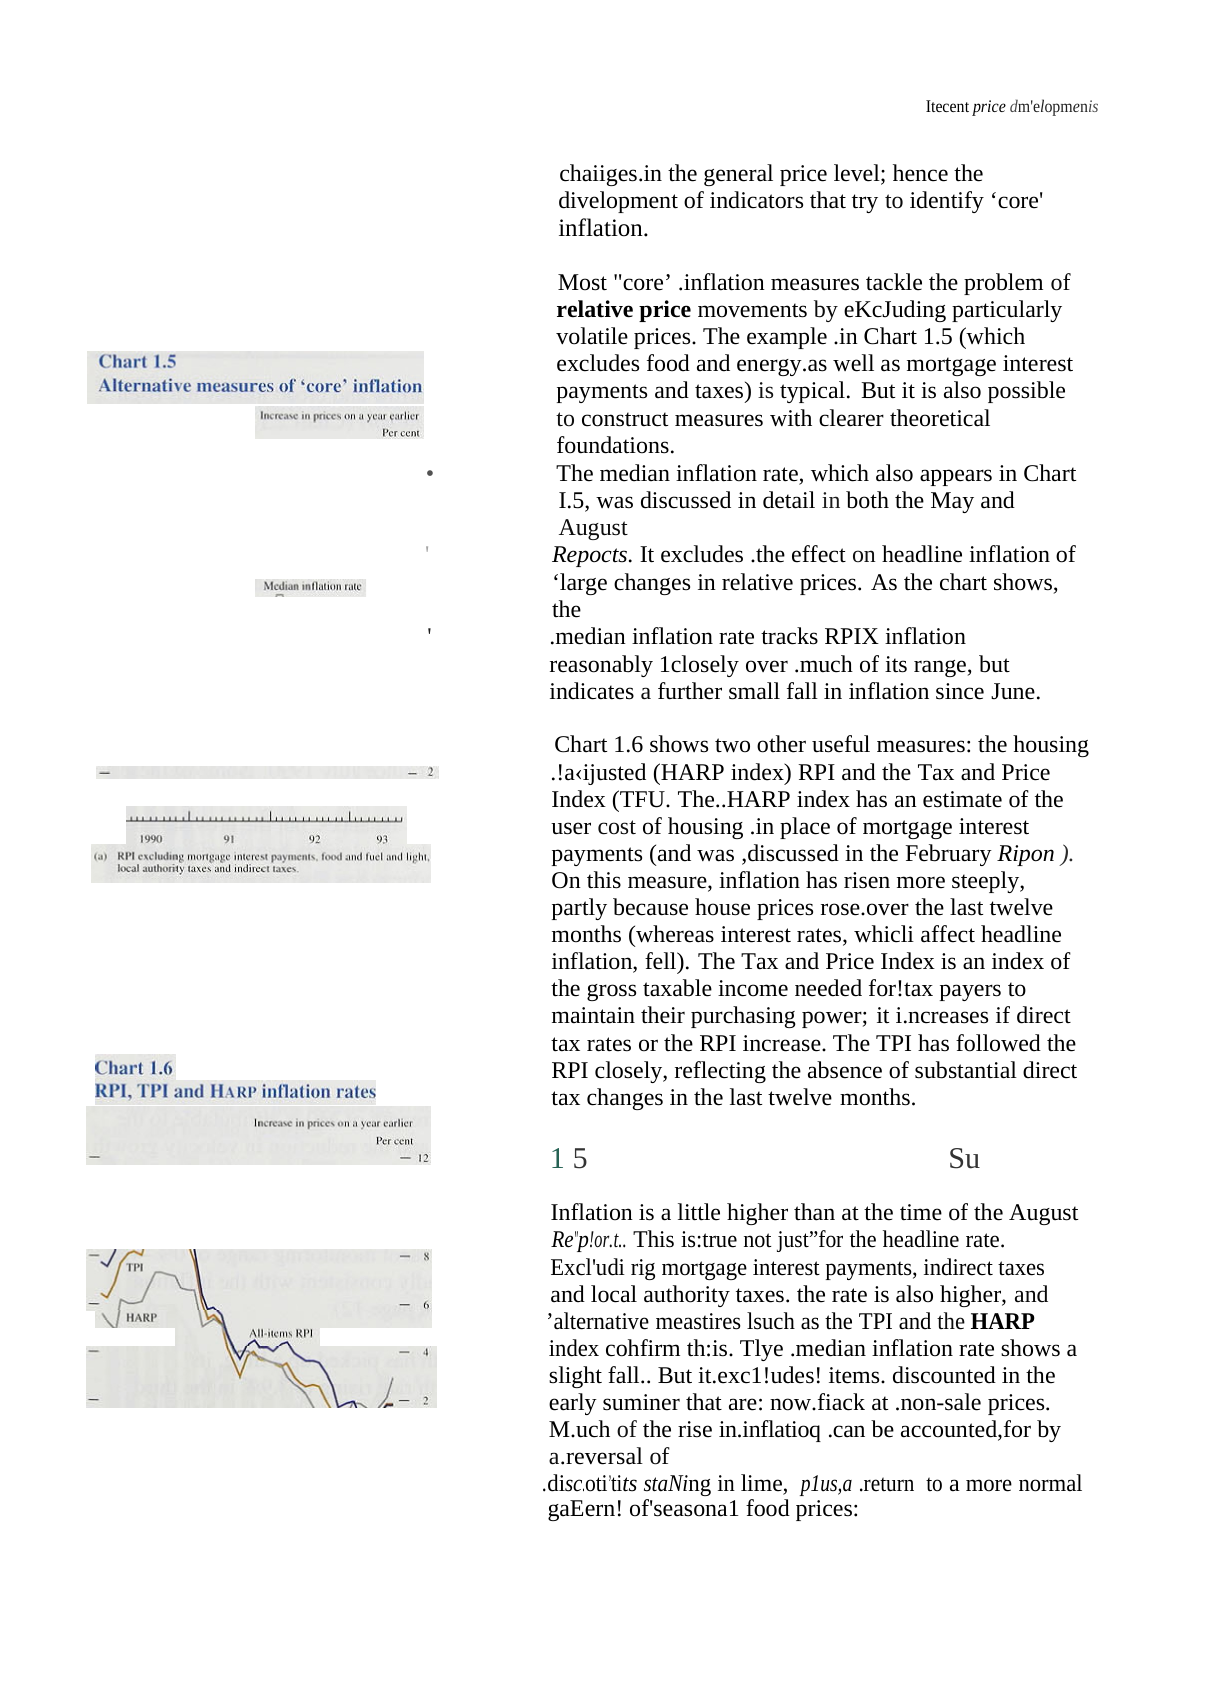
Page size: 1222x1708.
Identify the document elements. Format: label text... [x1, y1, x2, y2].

text chaiiges.in the general price level; hence the divelopment of indicators that try to identify ‘core' inflation. [558, 160, 1088, 242]
text ’alternative meastires lsuch as the TPI and the HARP index cohfirm th:is. Tlye .median inflation rate shows a slight fall.. But it.exc1!udes! items. discounted in the early suminer that are: now.fiack at .non-sale prices. M.uch of the rise in.inflatioq .can be accounted,for by a.reversal of [546, 1307, 1083, 1470]
picture [87, 351, 424, 404]
text .!a‹ijusted (HARP index) RPI and the Tax and Price Index (TFU. The..HARP index has an estimate of the user cost of housing .in place of mortgage interest payments (and was ,discussed in the February Ripon ). On this measure, inflation has risen more steeply, partly because house prices rose.over the last twelve months (whereas interest rates, whicli affect headline inflation, fell). The Tax and Price Index is an index of the gross taxable income needed for!tax payers to maintain their purchasing power; it i.ncreases if direct tax rates or the RPI increase. The TPI has followed the RPI closely, reflecting the absence of substantial direct tax changes in the last twelve months. [550, 758, 1088, 1110]
text 1 5 Su [549, 1140, 1109, 1175]
picture [95, 1054, 376, 1105]
picture [91, 806, 431, 883]
text Inflation is a little higher than at the time of the August [550, 1199, 1109, 1226]
text Chart 1.6 shows two other useful measures: the housing [554, 731, 1109, 758]
picture [255, 579, 367, 597]
picture [96, 766, 439, 779]
text Re"p!or.t.. This is:true not just”for the headline rate. Excl'udi rig mortgage interest payments, indirect taxes and local authority taxes. the rate is also higher, and [550, 1226, 1079, 1307]
text .disc.oti’tits staNing in lime, p1us,a .return to a more normal gaEern! of'seasona1 food prices: [542, 1471, 1088, 1522]
list .median inflation rate tracks RPIX inflation reasonably 1closely over .much of its range, but indicates a further small fall in inflation since June. [427, 622, 1064, 705]
list Repocts. It excludes .the effect on headline inflation of ‘large changes in relative prices. As the chart shows, the [425, 541, 1080, 622]
list The median inflation rate, which also appears in Chart I.5, was discussed in detail in both the May and August [426, 459, 1078, 541]
picture [86, 1106, 431, 1165]
picture [255, 406, 424, 439]
text Most "core’ .inflation measures tackle the problem of relative price movements by eKcJuding particularly volatile prices. The example .in Chart 1.5 (which excludes food and energy.as well as mortgage interest payments and taxes) is typical. But it is also possible to construct measures with clearer theoretical foundations. [556, 269, 1088, 458]
text Itecent price dm'elopmenis [75, 96, 1098, 116]
picture [86, 1249, 437, 1408]
